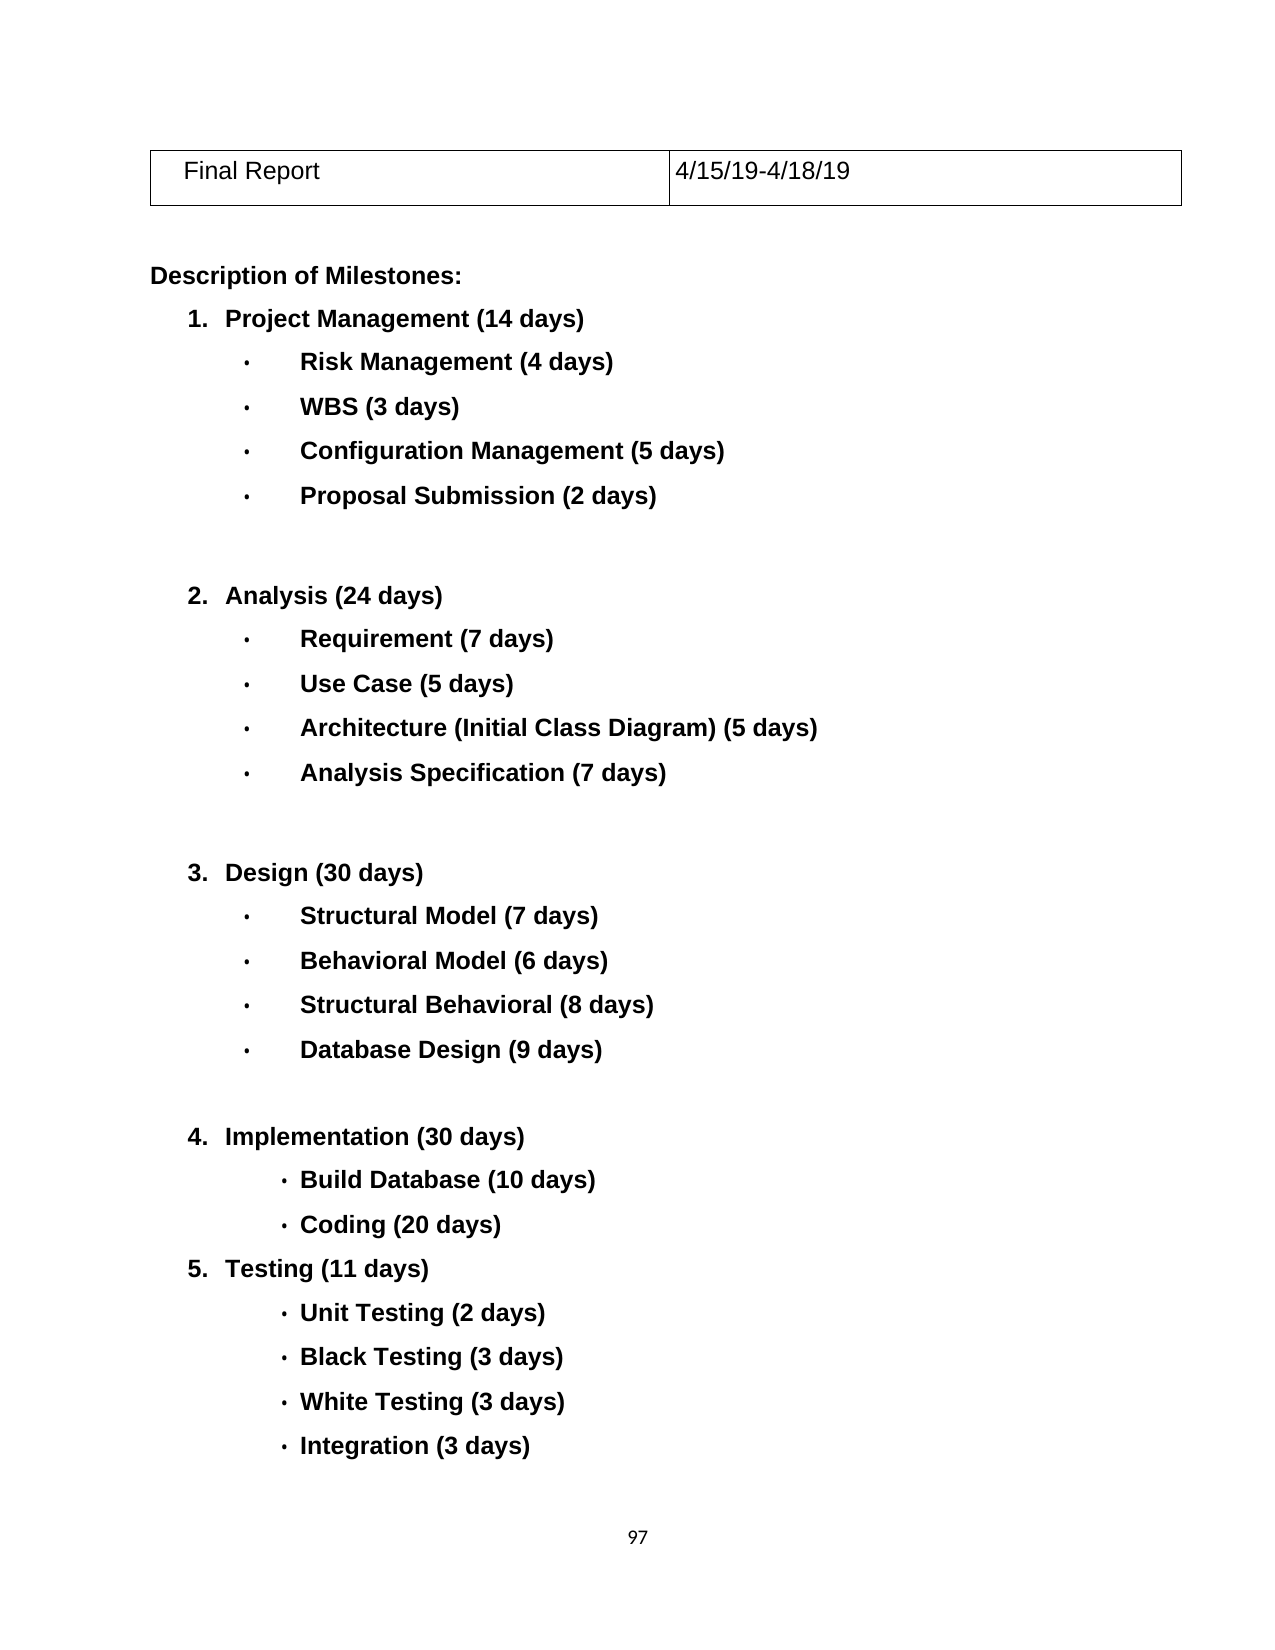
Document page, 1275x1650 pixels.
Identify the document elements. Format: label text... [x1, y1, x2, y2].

list Testing (11 days) [187, 1254, 1125, 1283]
list Behavioral Model (6 days) [241, 946, 1125, 976]
list Risk Management (4 days) [241, 347, 1125, 377]
subtitle Description of Milestones: [150, 261, 1125, 290]
list Database Design (9 days) [241, 1035, 1125, 1064]
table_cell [151, 151, 669, 205]
list WBS (3 days) [241, 392, 1125, 422]
list Design (30 days) [187, 858, 1125, 887]
list Proposal Submission (2 days) [241, 481, 1125, 511]
list Project Management (14 days) [187, 304, 1125, 333]
list Structural Behavioral (8 days) [241, 990, 1125, 1020]
list Use Case (5 days) [241, 669, 1125, 698]
list Black Testing (3 days) [279, 1342, 1125, 1372]
list Requirement (7 days) [241, 624, 1125, 654]
list Structural Model (7 days) [241, 901, 1125, 931]
list Coding (20 days) [279, 1210, 1125, 1240]
list Configuration Management (5 days) [241, 436, 1125, 466]
list Build Database (10 days) [279, 1166, 1125, 1195]
list White Testing (3 days) [279, 1387, 1125, 1416]
list Analysis (24 days) [187, 581, 1125, 610]
list Analysis Specification (7 days) [241, 758, 1125, 787]
list Unit Testing (2 days) [279, 1298, 1125, 1327]
list Integration (3 days) [279, 1431, 1125, 1461]
list Implementation (30 days) [187, 1122, 1125, 1151]
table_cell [670, 151, 1181, 205]
list Architecture (Initial Class Diagram) (5 days) [241, 713, 1125, 743]
